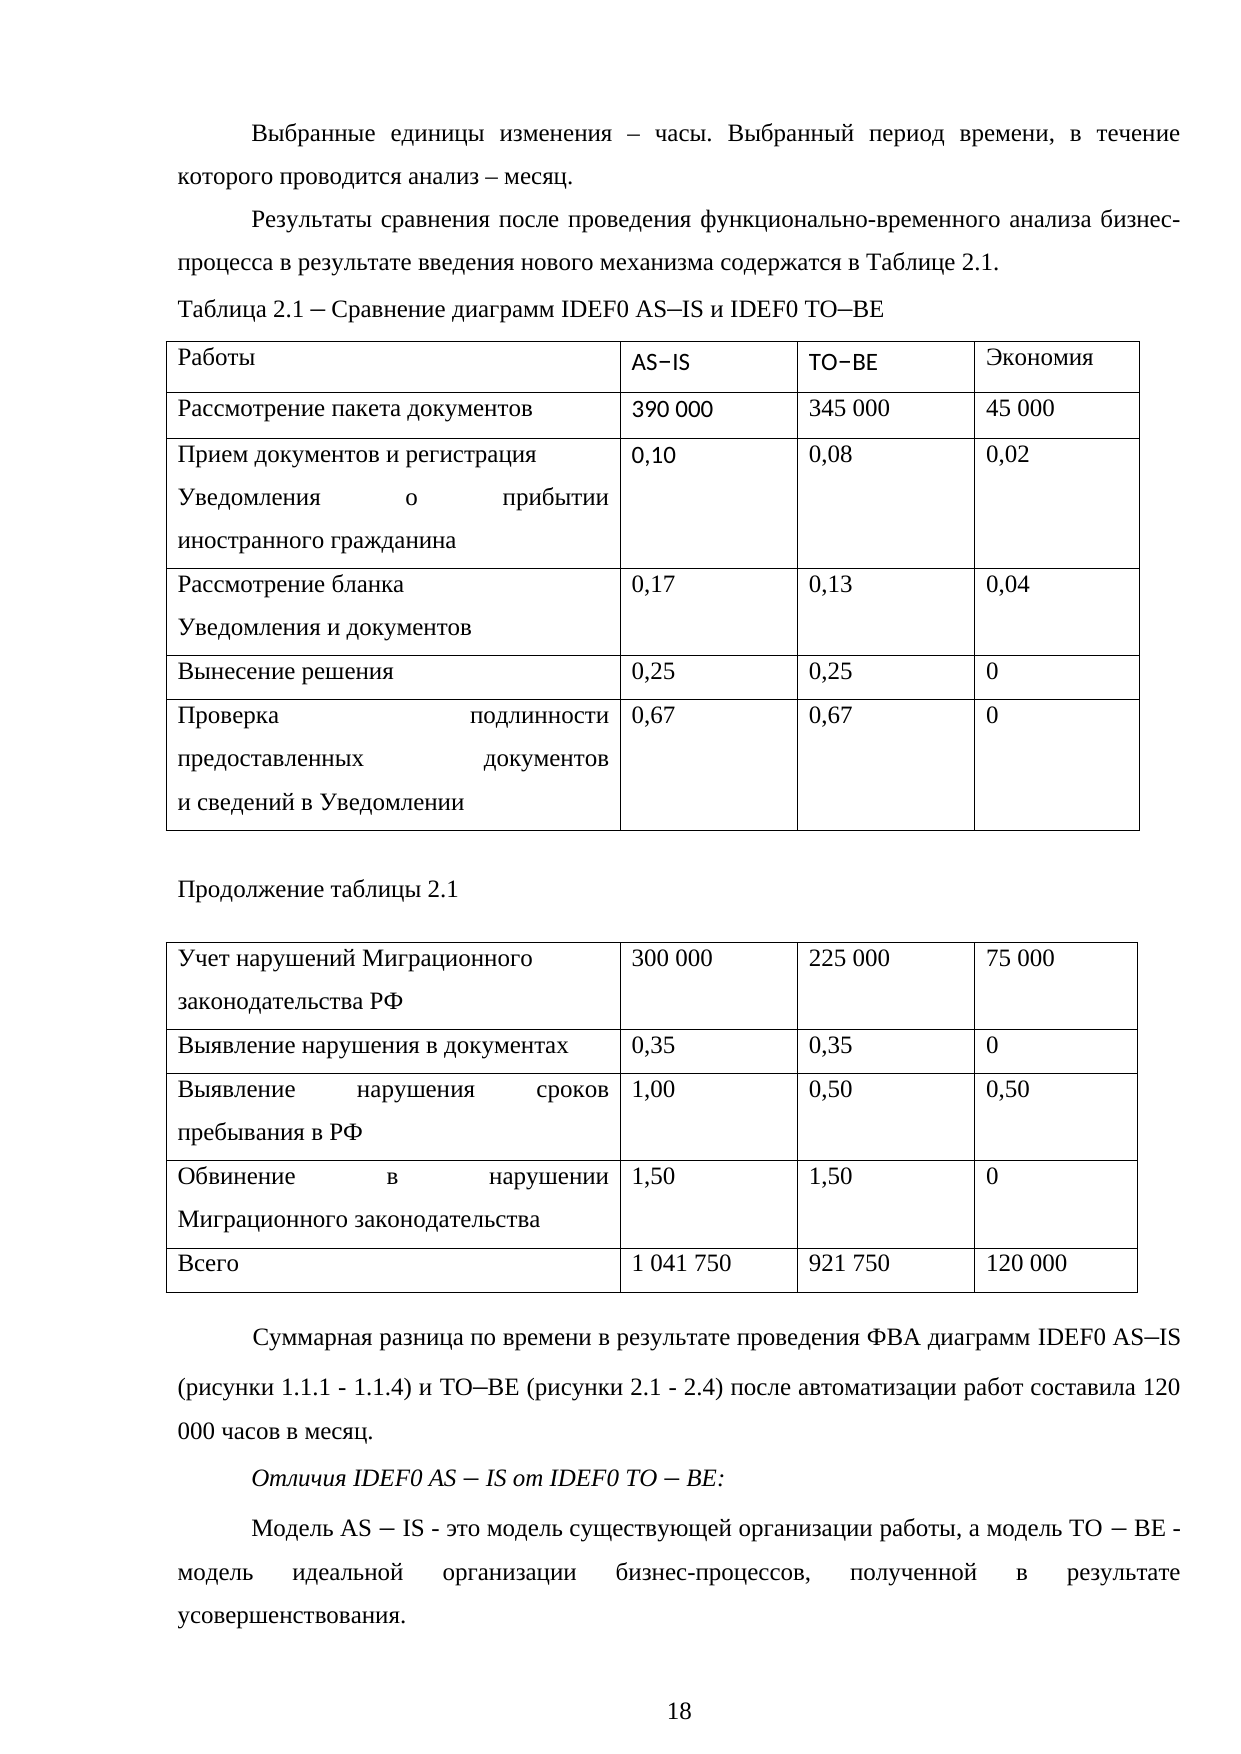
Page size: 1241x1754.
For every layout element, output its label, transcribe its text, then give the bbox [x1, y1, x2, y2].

text Суммарная разница по времени в результате проведения ФВА диаграмм IDEF0 AS–IS (рисунки 1.1.1 - 1.1.4) и TO–BE (рисунки 2.1 - 2.4) после автоматизации работ составила 120 000 часов в месяц. [177, 1318, 1181, 1444]
table_cell Рассмотрение бланка Уведомления и документов [167, 569, 620, 655]
table_cell Обвинение в нарушении Миграционного законодательства [167, 1161, 620, 1247]
table_cell 0,17 [621, 569, 797, 655]
table_cell Выявление нарушения в документах [167, 1030, 620, 1073]
table_cell 0,25 [798, 656, 974, 699]
table_cell 0,25 [621, 656, 797, 699]
table_cell Выявление нарушения сроков пребывания в РФ [167, 1074, 620, 1160]
table_cell 0,67 [798, 700, 974, 829]
table_cell 0,04 [975, 569, 1139, 655]
table_cell 0 [975, 700, 1139, 829]
table_header Работы [167, 342, 620, 392]
table_cell Проверка подлинности предоставленных документов и сведений в Уведомлении [167, 700, 620, 829]
table_cell 0,10 [621, 439, 797, 568]
text Выбранные единицы изменения – часы. Выбранный период времени, в течение которого проводится анализ – месяц. [177, 118, 1181, 190]
table_cell 0,35 [798, 1030, 974, 1073]
table_header 225 000 [798, 943, 974, 1029]
table_cell 120 000 [975, 1249, 1137, 1292]
table_cell 0,50 [798, 1074, 974, 1160]
table_cell Рассмотрение пакета документов [167, 393, 620, 438]
table_cell 390 000 [621, 393, 797, 438]
table_header AS–IS [621, 342, 797, 392]
table_cell 0 [975, 656, 1139, 699]
table_header 75 000 [975, 943, 1137, 1029]
table_cell 345 000 [798, 393, 974, 438]
table_cell Вынесение решения [167, 656, 620, 699]
table_cell Всего [167, 1249, 620, 1292]
table_cell 0 [975, 1161, 1137, 1247]
table_header Учет нарушений Миграционного законодательства РФ [167, 943, 620, 1029]
text Отличия IDEF0 AS – IS от IDEF0 TO – BE: [177, 1459, 1181, 1492]
table_cell 0,67 [621, 700, 797, 829]
table_cell 921 750 [798, 1249, 974, 1292]
table_cell 0,50 [975, 1074, 1137, 1160]
table_cell 0,02 [975, 439, 1139, 568]
text Таблица 2.1 – Сравнение диаграмм IDEF0 AS–IS и IDEF0 TO–BE [177, 291, 1181, 324]
table_cell 1,50 [798, 1161, 974, 1247]
text Продолжение таблицы 2.1 [177, 874, 1181, 902]
text Модель AS – IS - это модель существующей организации работы, а модель TO – BE - модель идеальной организации бизнес-процессов, полученной в результате усовершенствования. [177, 1509, 1181, 1557]
table_cell 0,35 [621, 1030, 797, 1073]
text Модель AS – IS - это модель существующей организации работы, а модель TO – BE - модель идеальной организации бизнес-процессов, полученной в результате усовершенствования. [177, 1586, 1181, 1629]
table_cell 0,08 [798, 439, 974, 568]
table_cell 1 041 750 [621, 1249, 797, 1292]
table_header TO–BE [798, 342, 974, 392]
table_cell 45 000 [975, 393, 1139, 438]
table_header 300 000 [621, 943, 797, 1029]
table_cell Прием документов и регистрация Уведомления о прибытии иностранного гражданина [167, 439, 620, 568]
table_header Экономия [975, 342, 1139, 392]
table_cell 0 [975, 1030, 1137, 1073]
table_cell 1,50 [621, 1161, 797, 1247]
text Результаты сравнения после проведения функционально-временного анализа бизнес-процесса в результате введения нового механизма содержатся в Таблице 2.1. [177, 204, 1181, 276]
table_cell 0,13 [798, 569, 974, 655]
table_cell 1,00 [621, 1074, 797, 1160]
